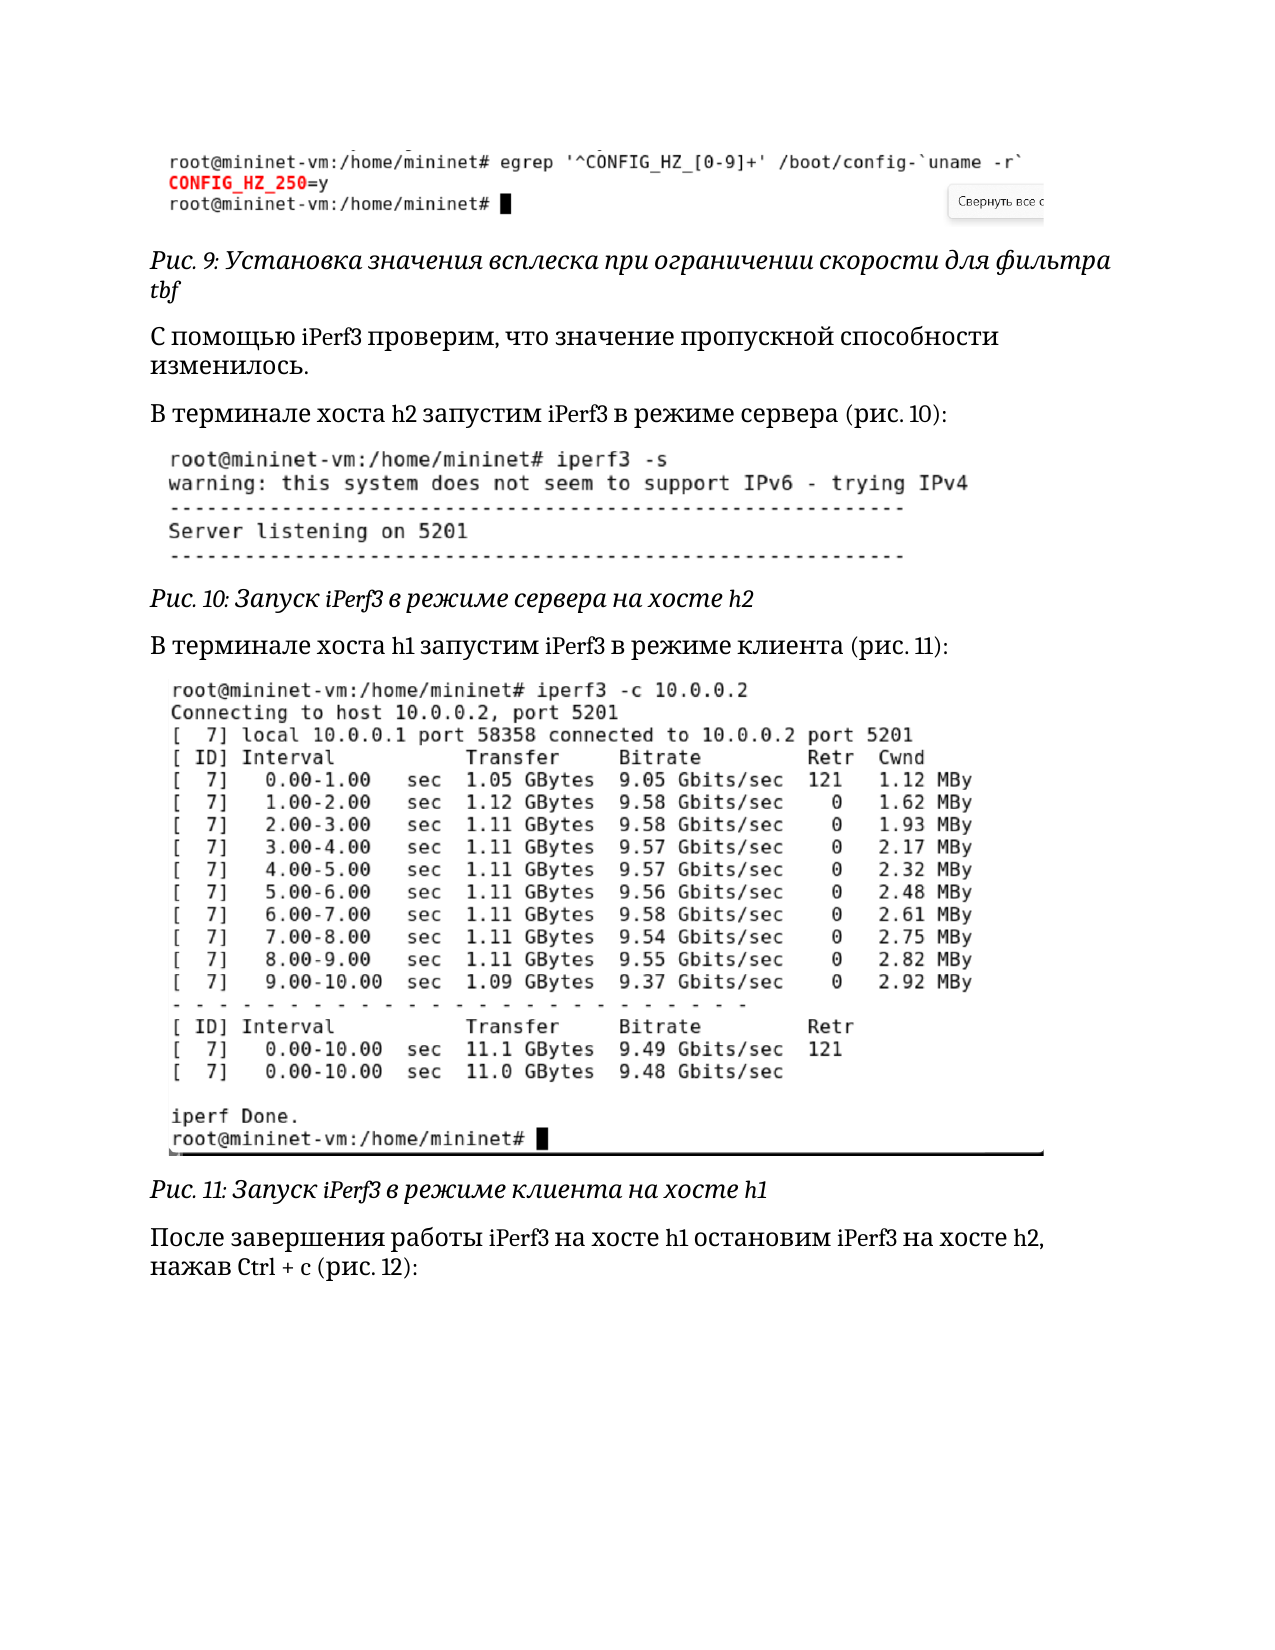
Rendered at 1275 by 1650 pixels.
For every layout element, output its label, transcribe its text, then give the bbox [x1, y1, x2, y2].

picture [168, 679, 1044, 1156]
text В терминале хоста h2 запустим iPerf3 в режиме сервера (рис. 10): [150, 399, 1125, 428]
picture [168, 150, 1044, 227]
text С помощью iPerf3 проверим, что значение пропускной способности изменилось. [150, 323, 1125, 381]
text Рис. 11: Запуск iPerf3 в режиме клиента на хосте h1 [150, 1176, 1125, 1205]
text В терминале хоста h1 запустим iPerf3 в режиме клиента (рис. 11): [150, 632, 1125, 661]
text Рис. 10: Запуск iPerf3 в режиме сервера на хосте h2 [150, 584, 1125, 613]
text После завершения работы iPerf3 на хосте h1 остановим iPerf3 на хосте h2, нажав Ctrl + c (рис. 12): [150, 1224, 1125, 1281]
picture [168, 447, 1044, 564]
text Рис. 9: Установка значения всплеска при ограничении скорости для фильтра tbf [150, 247, 1125, 304]
